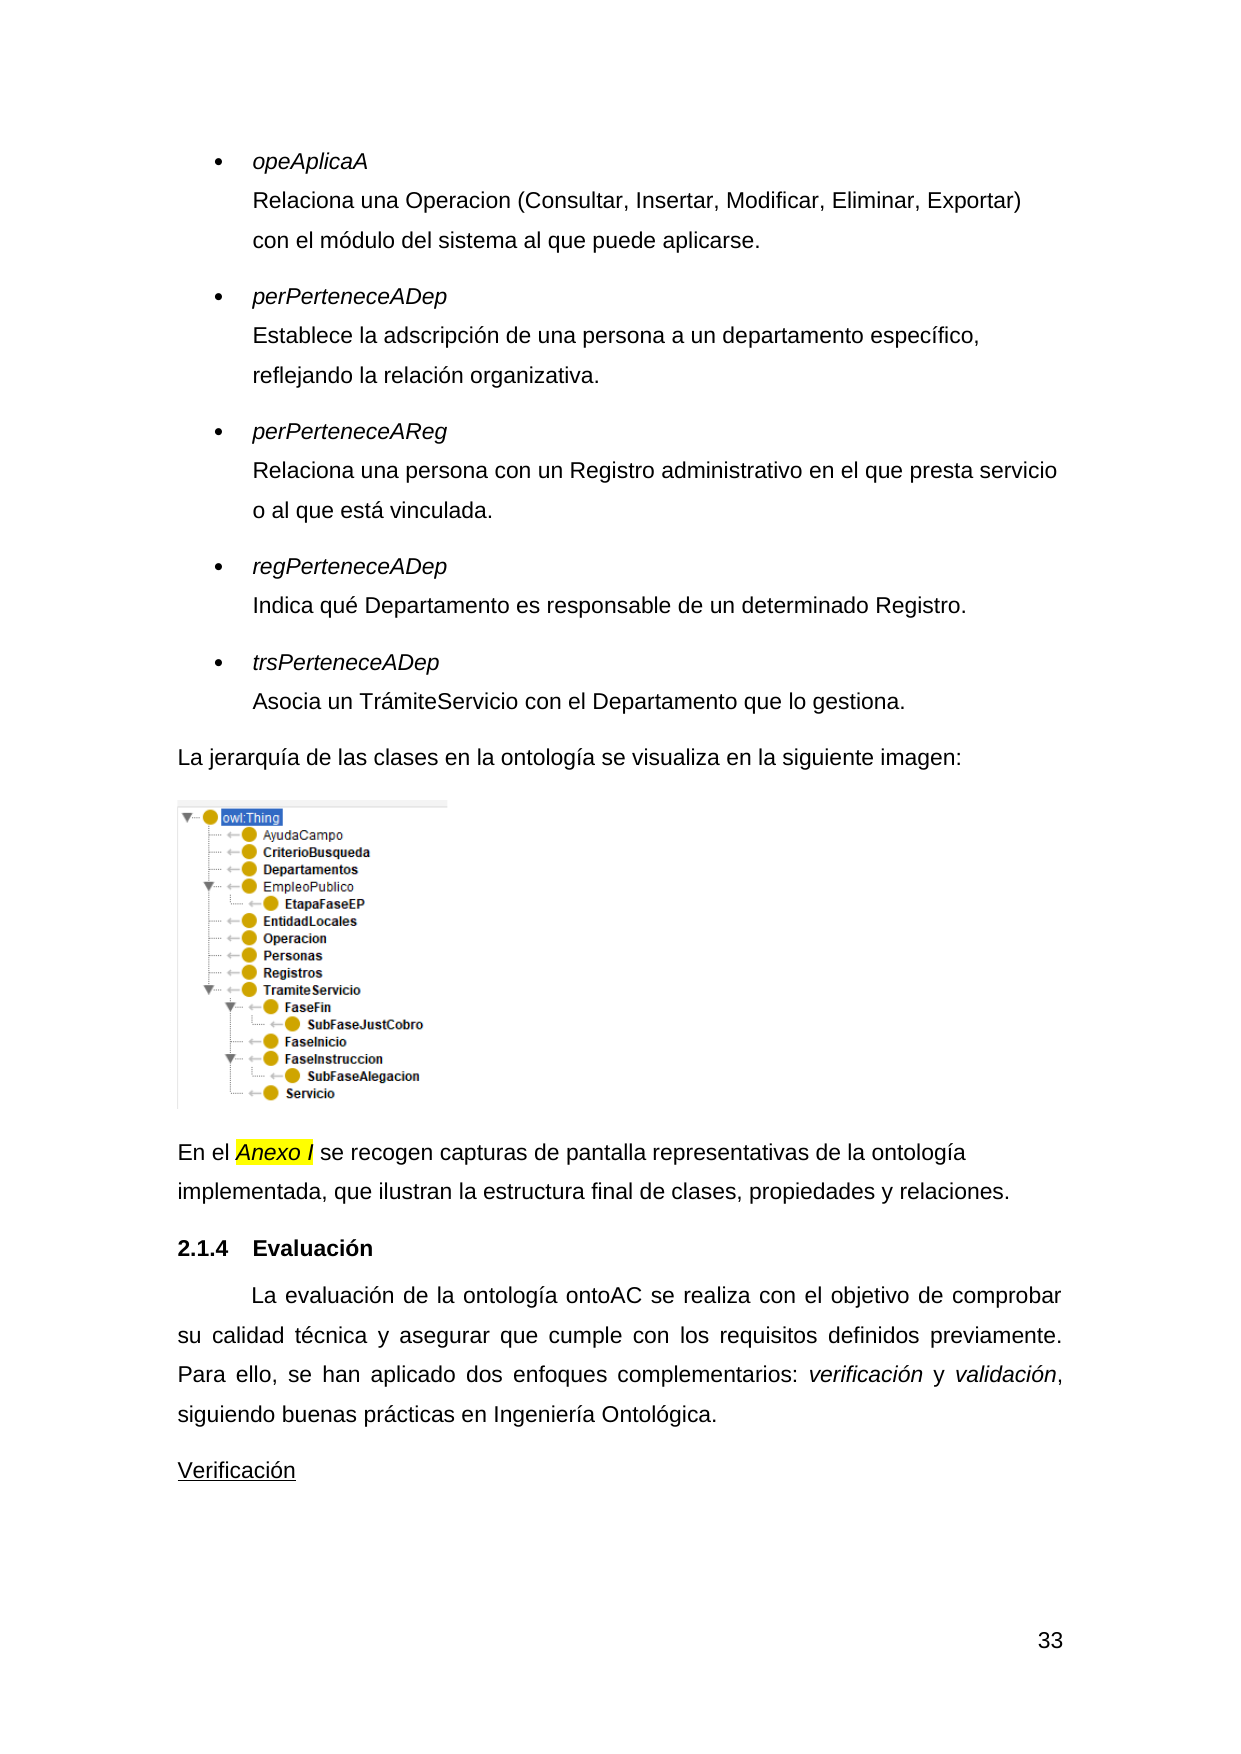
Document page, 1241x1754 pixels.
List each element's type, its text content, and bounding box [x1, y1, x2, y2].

text Verificación [177, 1457, 1063, 1483]
list opeAplicaA Relaciona una Operacion (Consultar, Insertar, Modificar, Eliminar, Exportar) con el módulo del sistema al que puede aplicarse. [215, 148, 1063, 253]
picture [177, 800, 448, 1109]
text La jerarquía de las clases en la ontología se visualiza en la siguiente imagen: [177, 744, 1063, 771]
text En el Anexo I se recogen capturas de pantalla representativas de la ontología implementada, que ilustran la estructura final de clases, propiedades y relaciones. [177, 1139, 1063, 1205]
subtitle Evaluación [177, 1234, 1063, 1261]
list trsPerteneceADep Asocia un TrámiteServicio con el Departamento que lo gestiona. [215, 648, 1063, 714]
list perPerteneceAReg Relaciona una persona con un Registro administrativo en el que presta servicio o al que está vinculada. [215, 418, 1063, 523]
list perPerteneceADep Establece la adscripción de una persona a un departamento específico, reflejando la relación organizativa. [215, 283, 1063, 388]
list regPerteneceADep Indica qué Departamento es responsable de un determinado Registro. [215, 553, 1063, 619]
text La evaluación de la ontología ontoAC se realiza con el objetivo de comprobar su calidad técnica y asegurar que cumple con los requisitos definidos previamente. Para ello, se han aplicado dos enfoques complementarios: verificación y validación, siguiendo buenas prácticas en Ingeniería Ontológica. [177, 1282, 1063, 1427]
